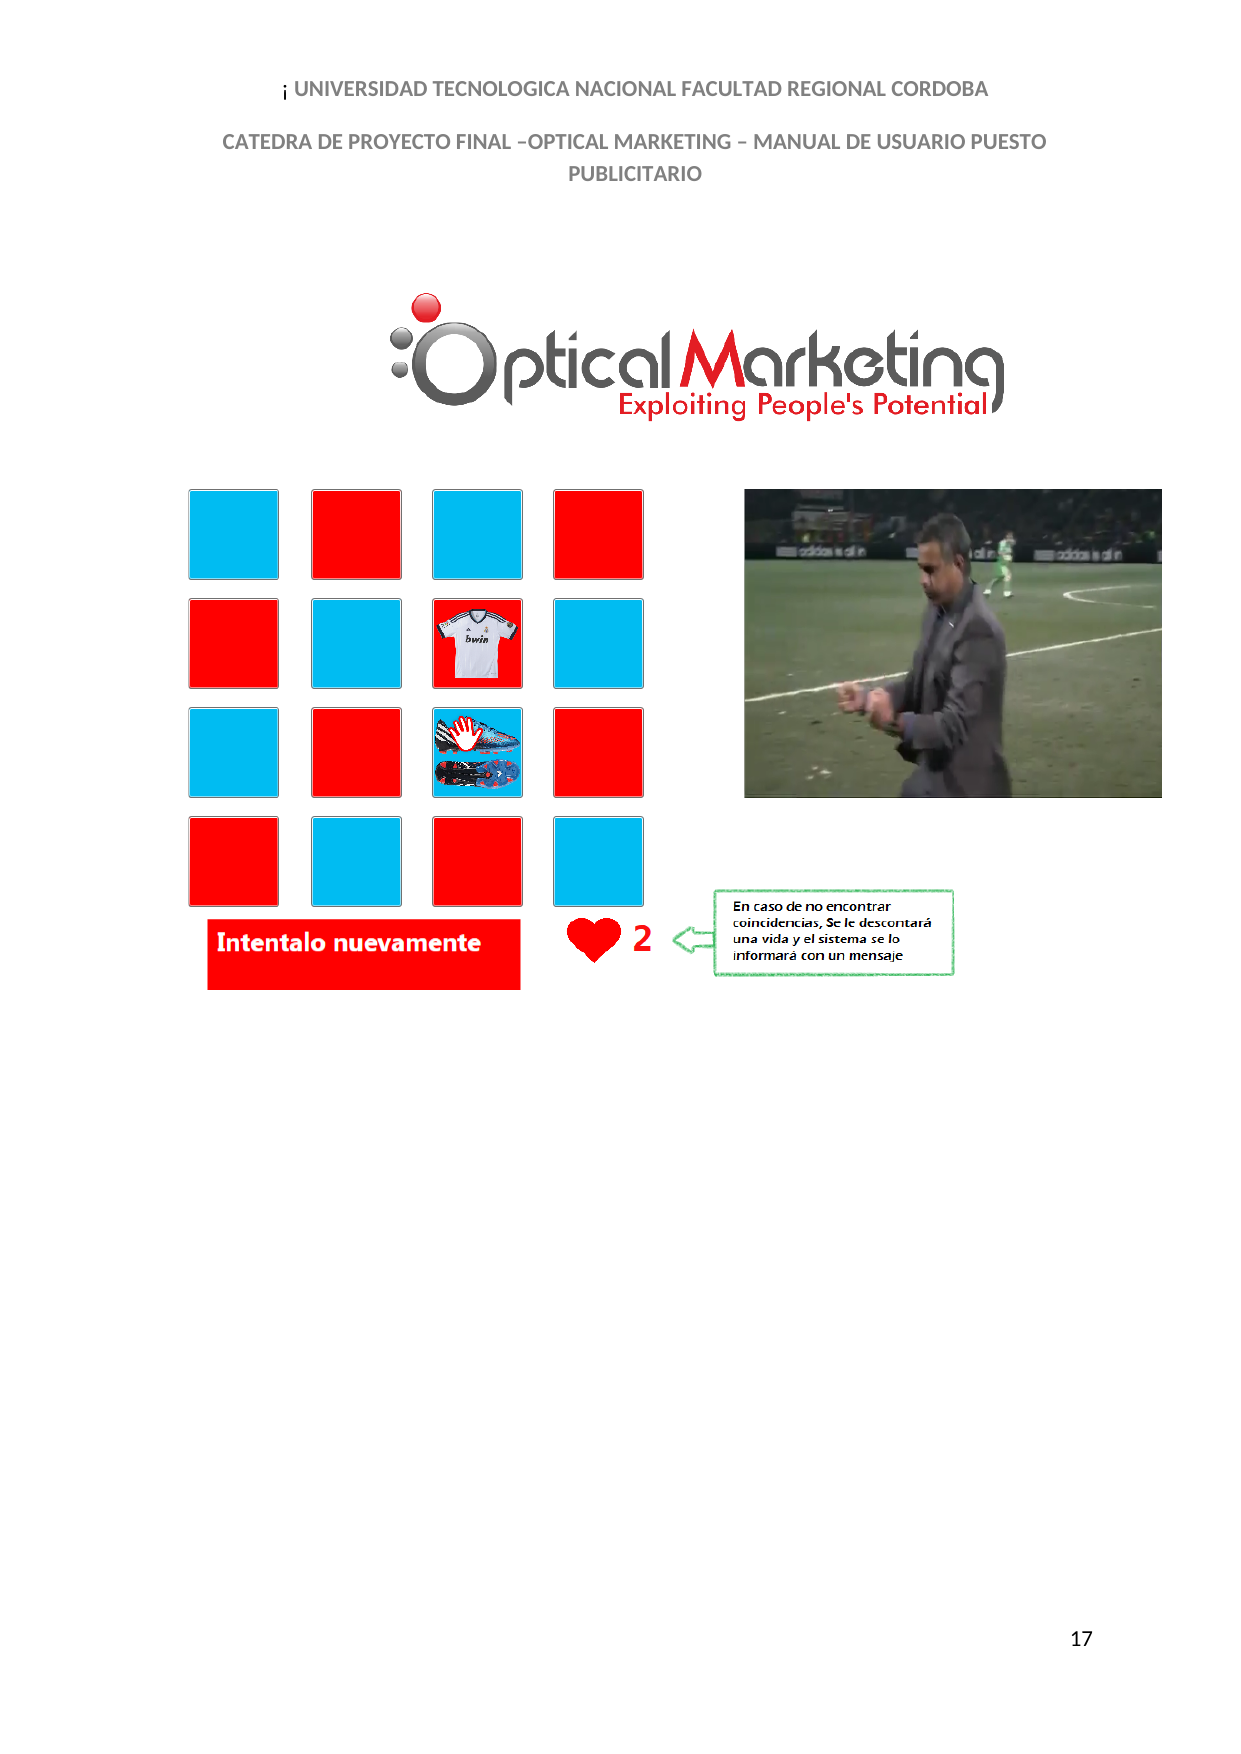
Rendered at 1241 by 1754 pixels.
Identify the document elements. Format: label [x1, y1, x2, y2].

picture [0, 293, 1241, 988]
